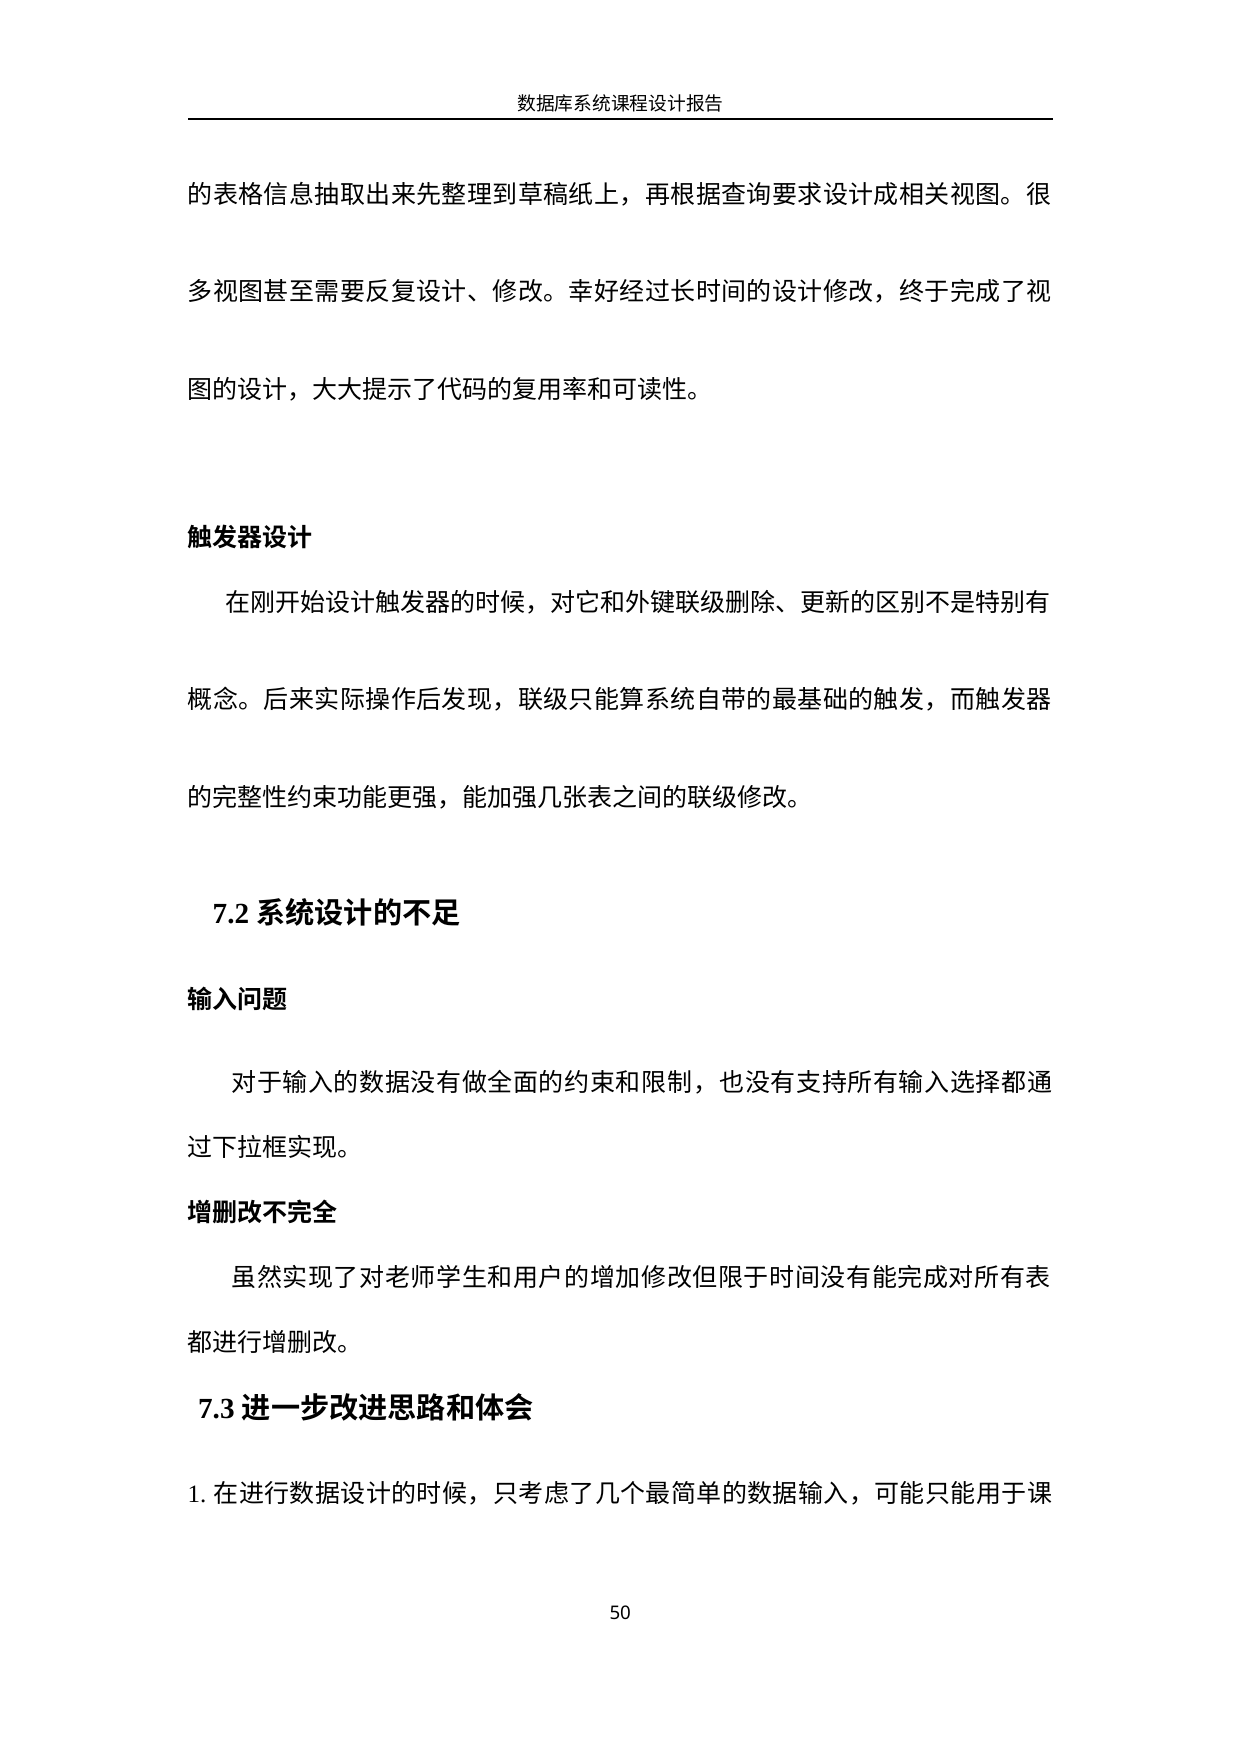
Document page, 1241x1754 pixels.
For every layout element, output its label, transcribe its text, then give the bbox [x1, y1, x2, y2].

text 在刚开始设计触发器的时候，对它和外键联级删除、更新的区别不是特别有概念。后来实际操作后发现，联级只能算系统自带的最基础的触发，而触发器的完整性约束功能更强，能加强几张表之间的联级修改。 [187, 568, 1053, 828]
text 对于输入的数据没有做全面的约束和限制，也没有支持所有输入选择都通过下拉框实现。 [187, 1048, 1053, 1178]
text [187, 1459, 1053, 1524]
subtitle 7.3 进一步改进思路和体会 [198, 1373, 1053, 1438]
text 输入问题 [187, 965, 1053, 1030]
subtitle 7.2 系统设计的不足 [212, 878, 1053, 943]
text 增删改不完全 [187, 1178, 1053, 1243]
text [187, 160, 1053, 420]
text 触发器设计 [187, 503, 1053, 568]
text 虽然实现了对老师学生和用户的增加修改但限于时间没有能完成对所有表都进行增删改。 [187, 1243, 1053, 1373]
